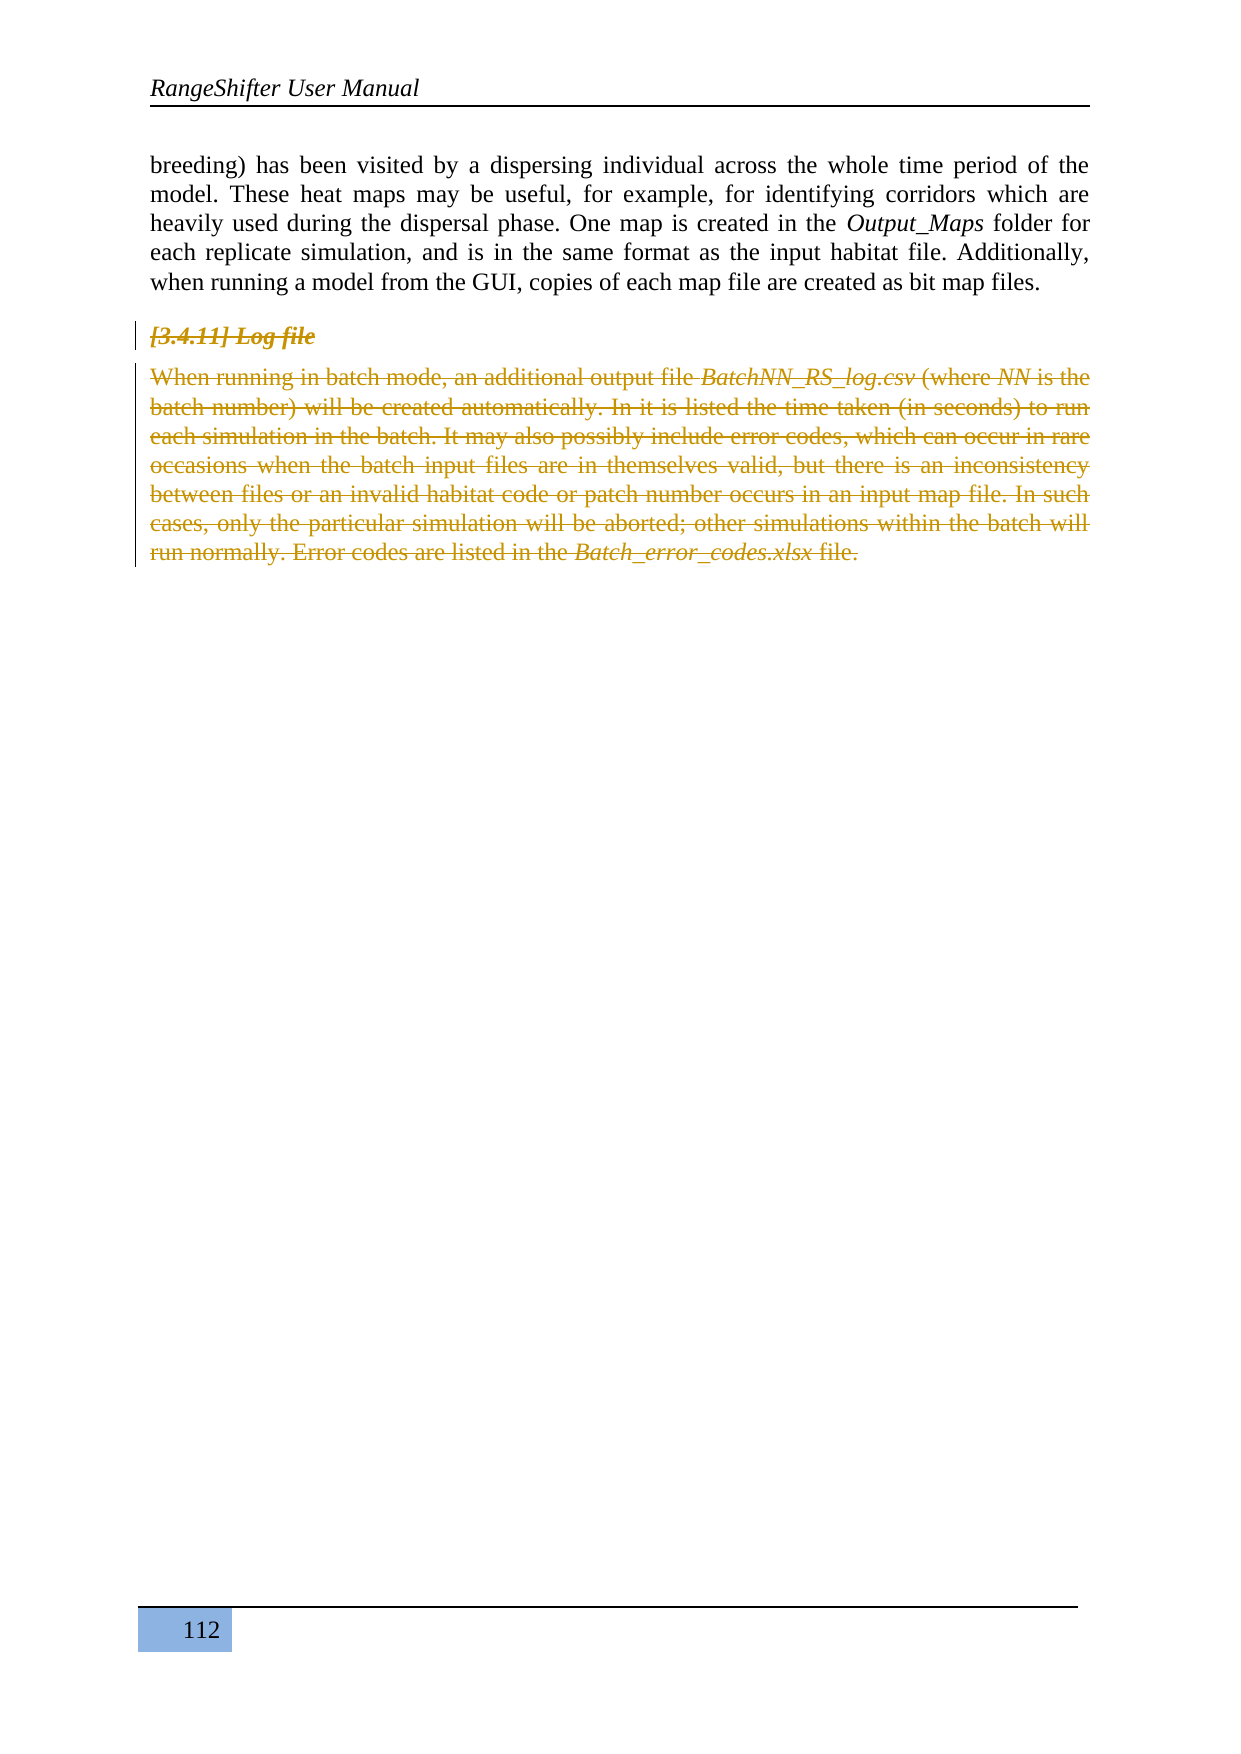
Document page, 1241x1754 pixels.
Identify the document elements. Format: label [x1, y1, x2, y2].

text [150, 150, 1090, 296]
